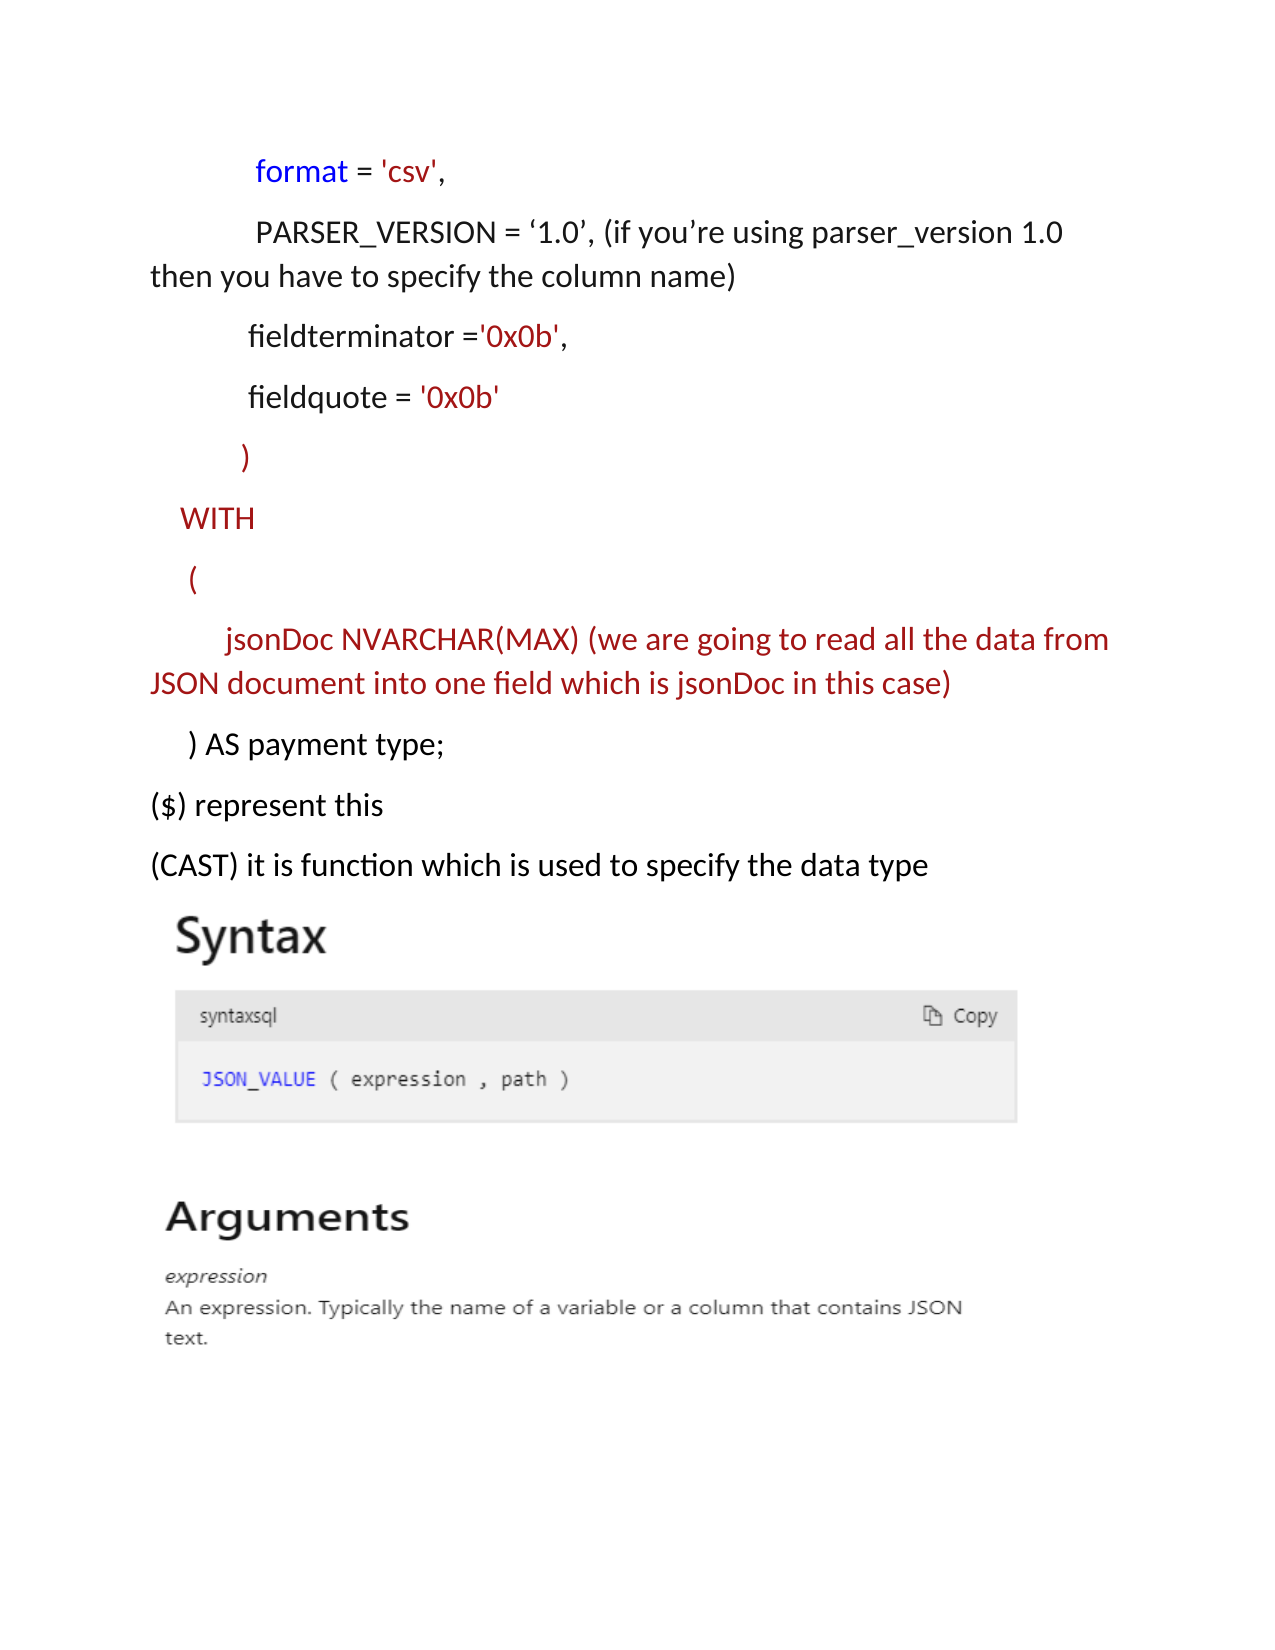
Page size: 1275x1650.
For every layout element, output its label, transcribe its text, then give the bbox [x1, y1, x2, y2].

text ) [150, 436, 1125, 477]
text ) AS payment type; [150, 723, 1125, 764]
picture [150, 904, 1094, 1168]
text jsonDoc NVARCHAR(MAX) (we are going to read all the data from JSON document into one field which is jsonDoc in this case) [150, 618, 1125, 703]
text WITH [150, 497, 1125, 538]
text fieldquote = '0x0b' [150, 376, 1125, 417]
text (CAST) it is function which is used to specify the data type [150, 844, 1125, 885]
picture [150, 1186, 1046, 1376]
text ( [150, 558, 1125, 598]
text ($) represent this [150, 783, 1125, 824]
text PARSER_VERSION = ‘1.0’, (if you’re using parser_version 1.0 then you have to specify the column name) [150, 211, 1125, 295]
text fieldterminator ='0x0b', [150, 315, 1125, 356]
text format = 'csv', [150, 150, 1125, 191]
